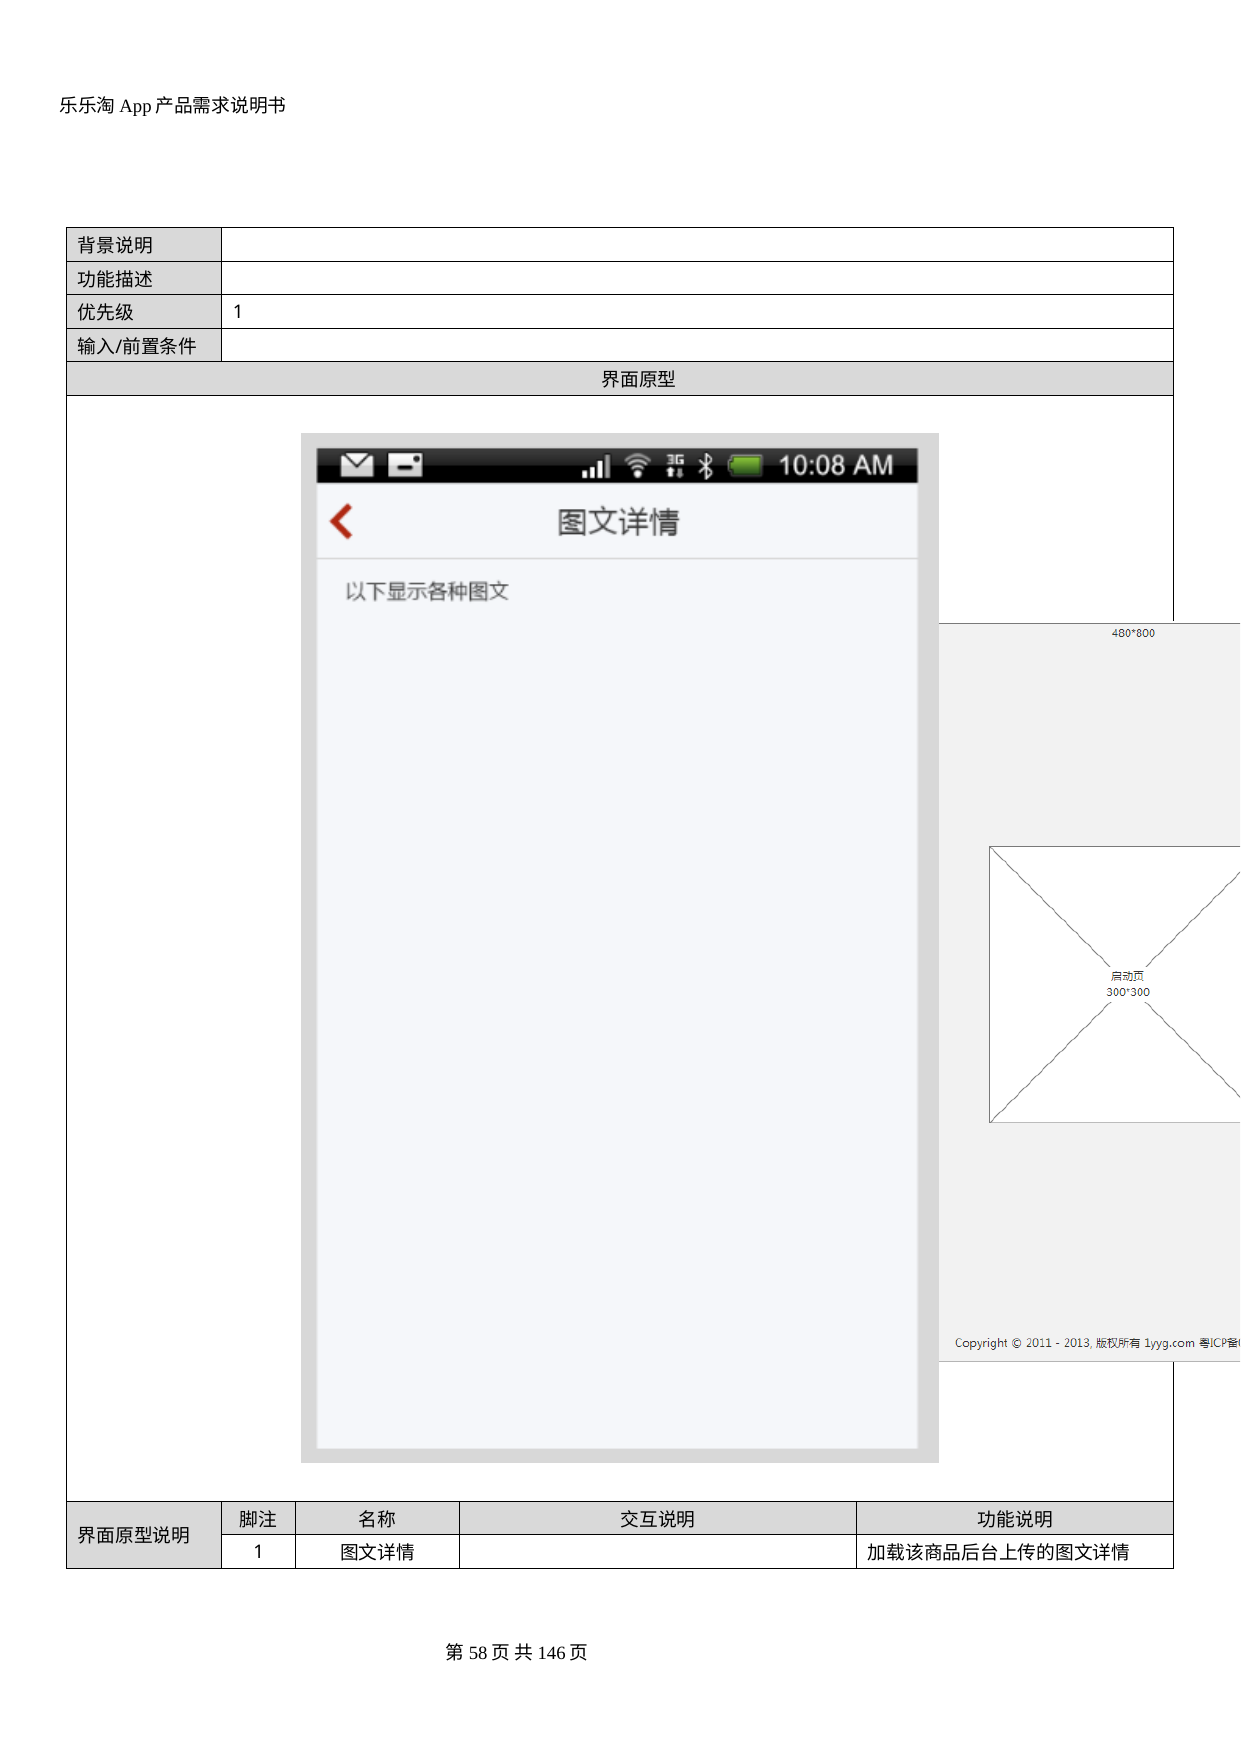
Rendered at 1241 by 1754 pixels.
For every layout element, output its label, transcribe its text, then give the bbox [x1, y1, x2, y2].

picture [301, 433, 1241, 1463]
table_cell 输入/前置条件 [67, 329, 221, 361]
table_cell 功能描述 [67, 262, 221, 294]
table_cell [460, 1535, 856, 1568]
table_cell 功能说明 [857, 1502, 1173, 1534]
table_cell [222, 262, 1173, 294]
table_header [222, 228, 1173, 261]
table_header 背景说明 [67, 228, 221, 261]
table_cell 加载该商品后台上传的图文详情 [857, 1535, 1173, 1568]
table_cell 交互说明 [460, 1502, 856, 1534]
table_cell 1 [222, 295, 1173, 328]
table_cell 图文详情 [296, 1535, 459, 1568]
table_cell 界面原型说明 [67, 1502, 221, 1568]
table_cell 名称 [296, 1502, 459, 1534]
table_cell 界面原型 [67, 362, 1173, 395]
table_cell 脚注 [222, 1502, 295, 1534]
table_cell 1 [222, 1535, 295, 1568]
table_cell [222, 329, 1173, 361]
table_cell [67, 396, 1173, 1501]
table_cell 优先级 [67, 295, 221, 328]
